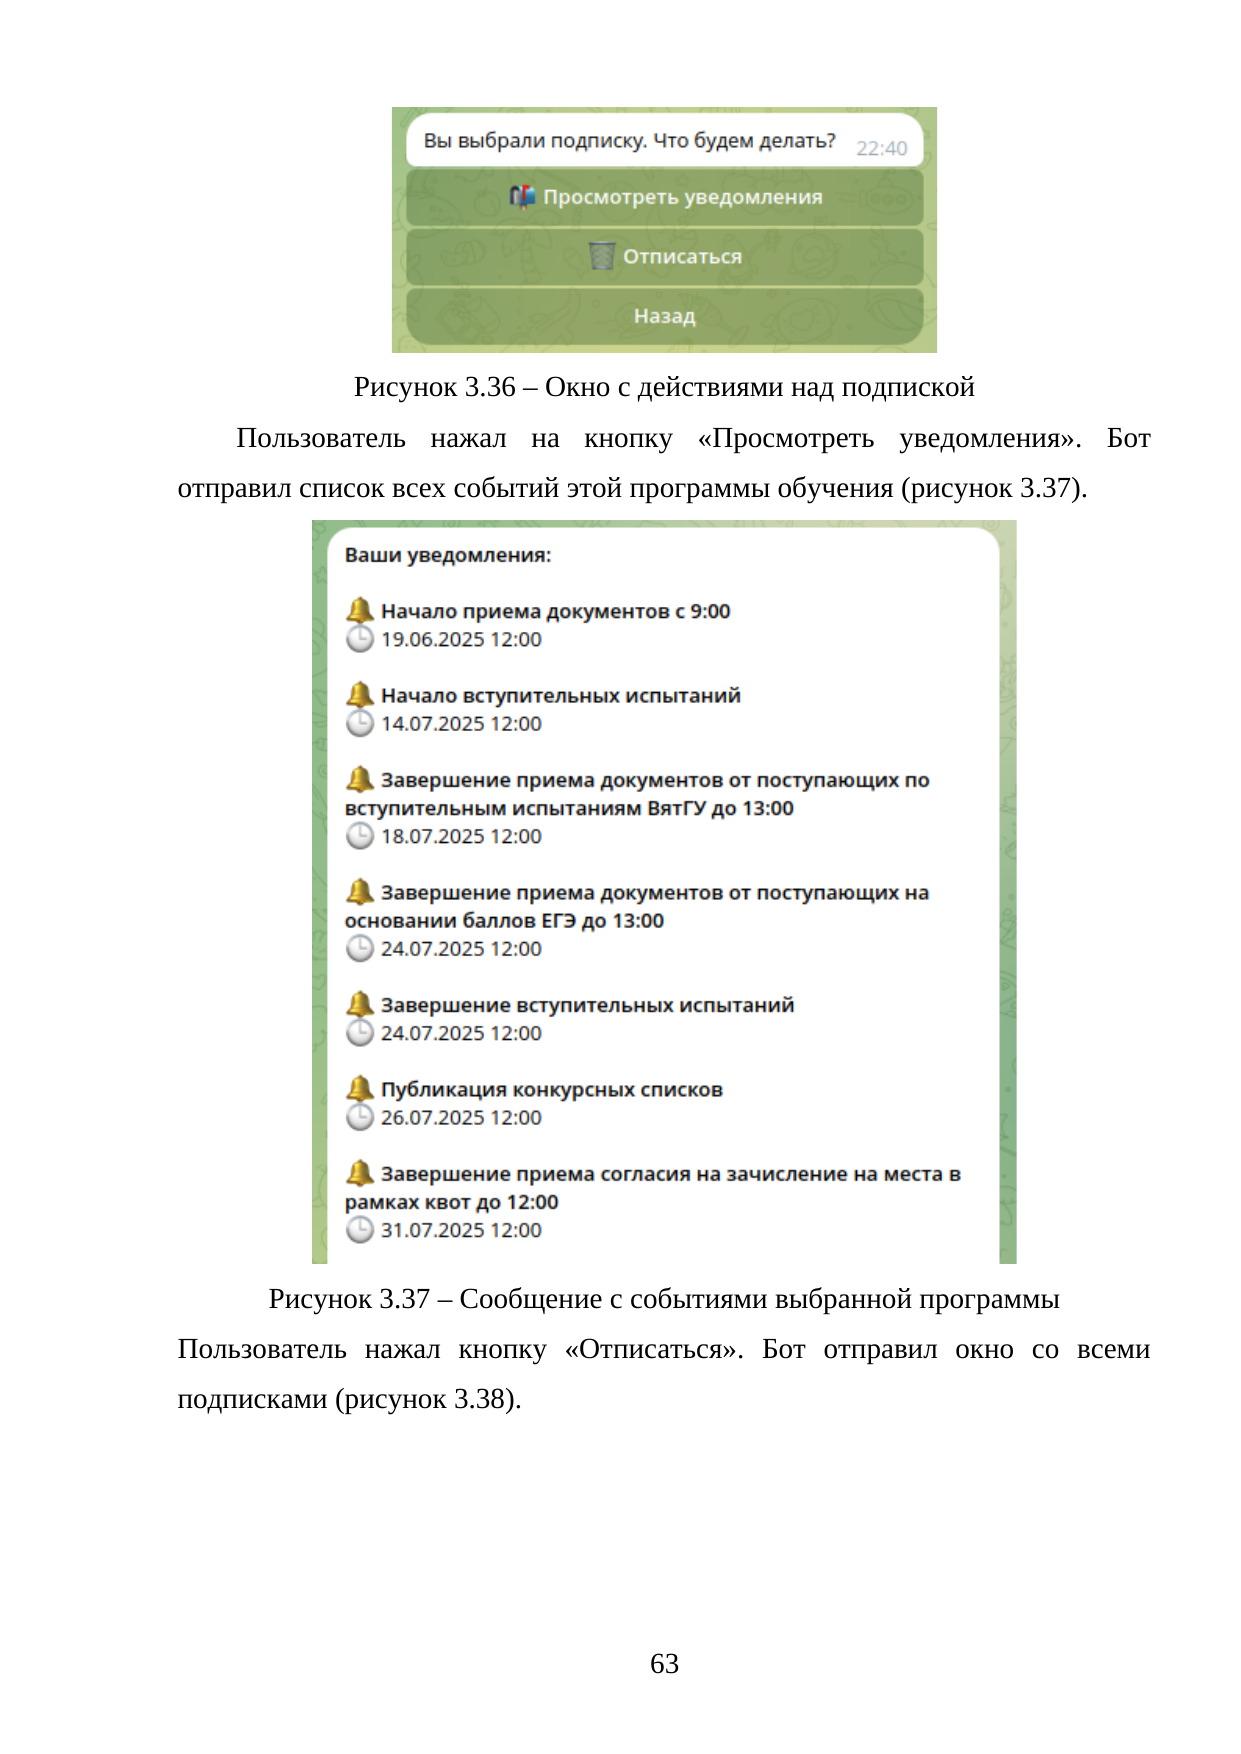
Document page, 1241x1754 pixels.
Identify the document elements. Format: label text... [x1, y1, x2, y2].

text Рисунок 3.36 – Окно с действиями над подпиской [177, 369, 1152, 403]
text Пользователь нажал кнопку «Отписаться». Бот отправил окно со всеми подписками (рисунок 3.38). [177, 1331, 1152, 1415]
text Пользователь нажал на кнопку «Просмотреть уведомления». Бот отправил список всех событий этой программы обучения (рисунок 3.37). [177, 420, 1152, 503]
text Рисунок 3.37 – Сообщение с событиями выбранной программы [177, 1281, 1152, 1314]
picture [391, 107, 938, 353]
picture [312, 520, 1017, 1264]
